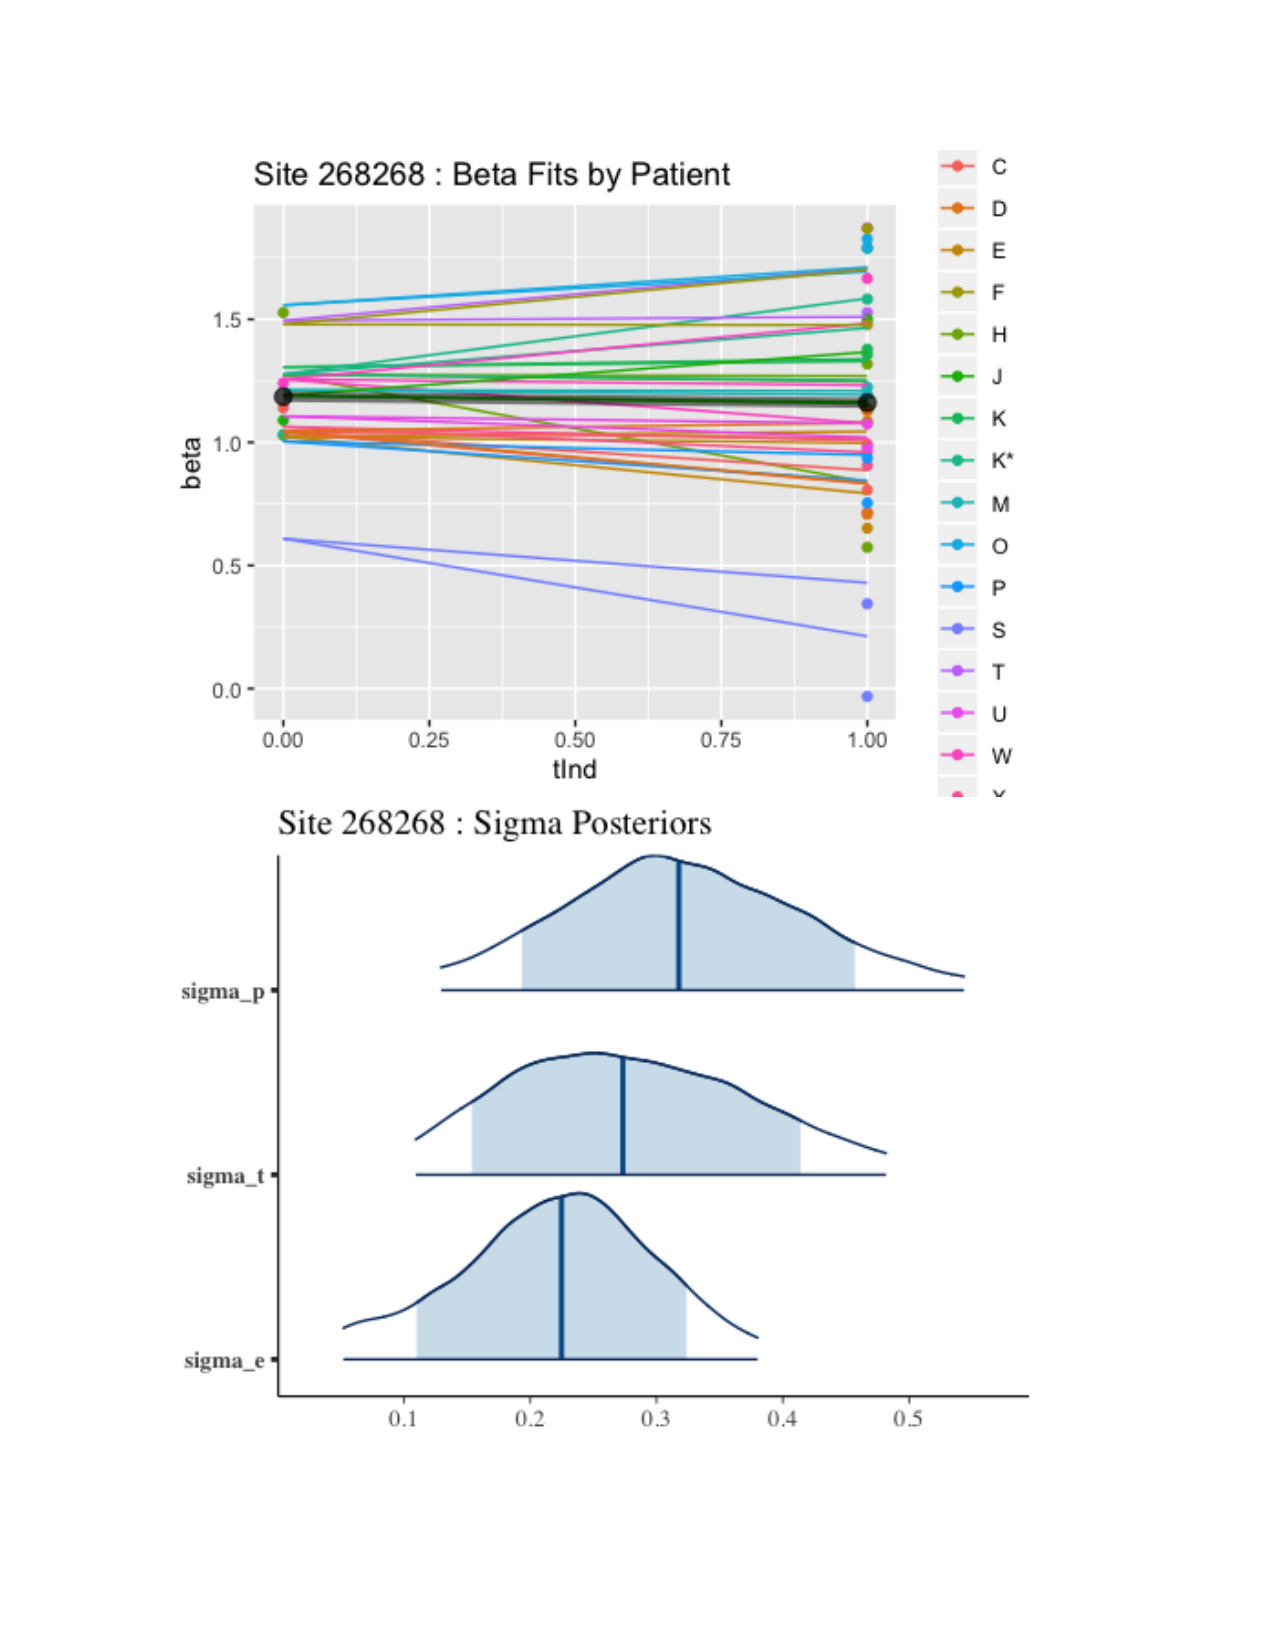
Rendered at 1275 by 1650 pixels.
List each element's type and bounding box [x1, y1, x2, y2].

picture [168, 150, 1044, 1445]
